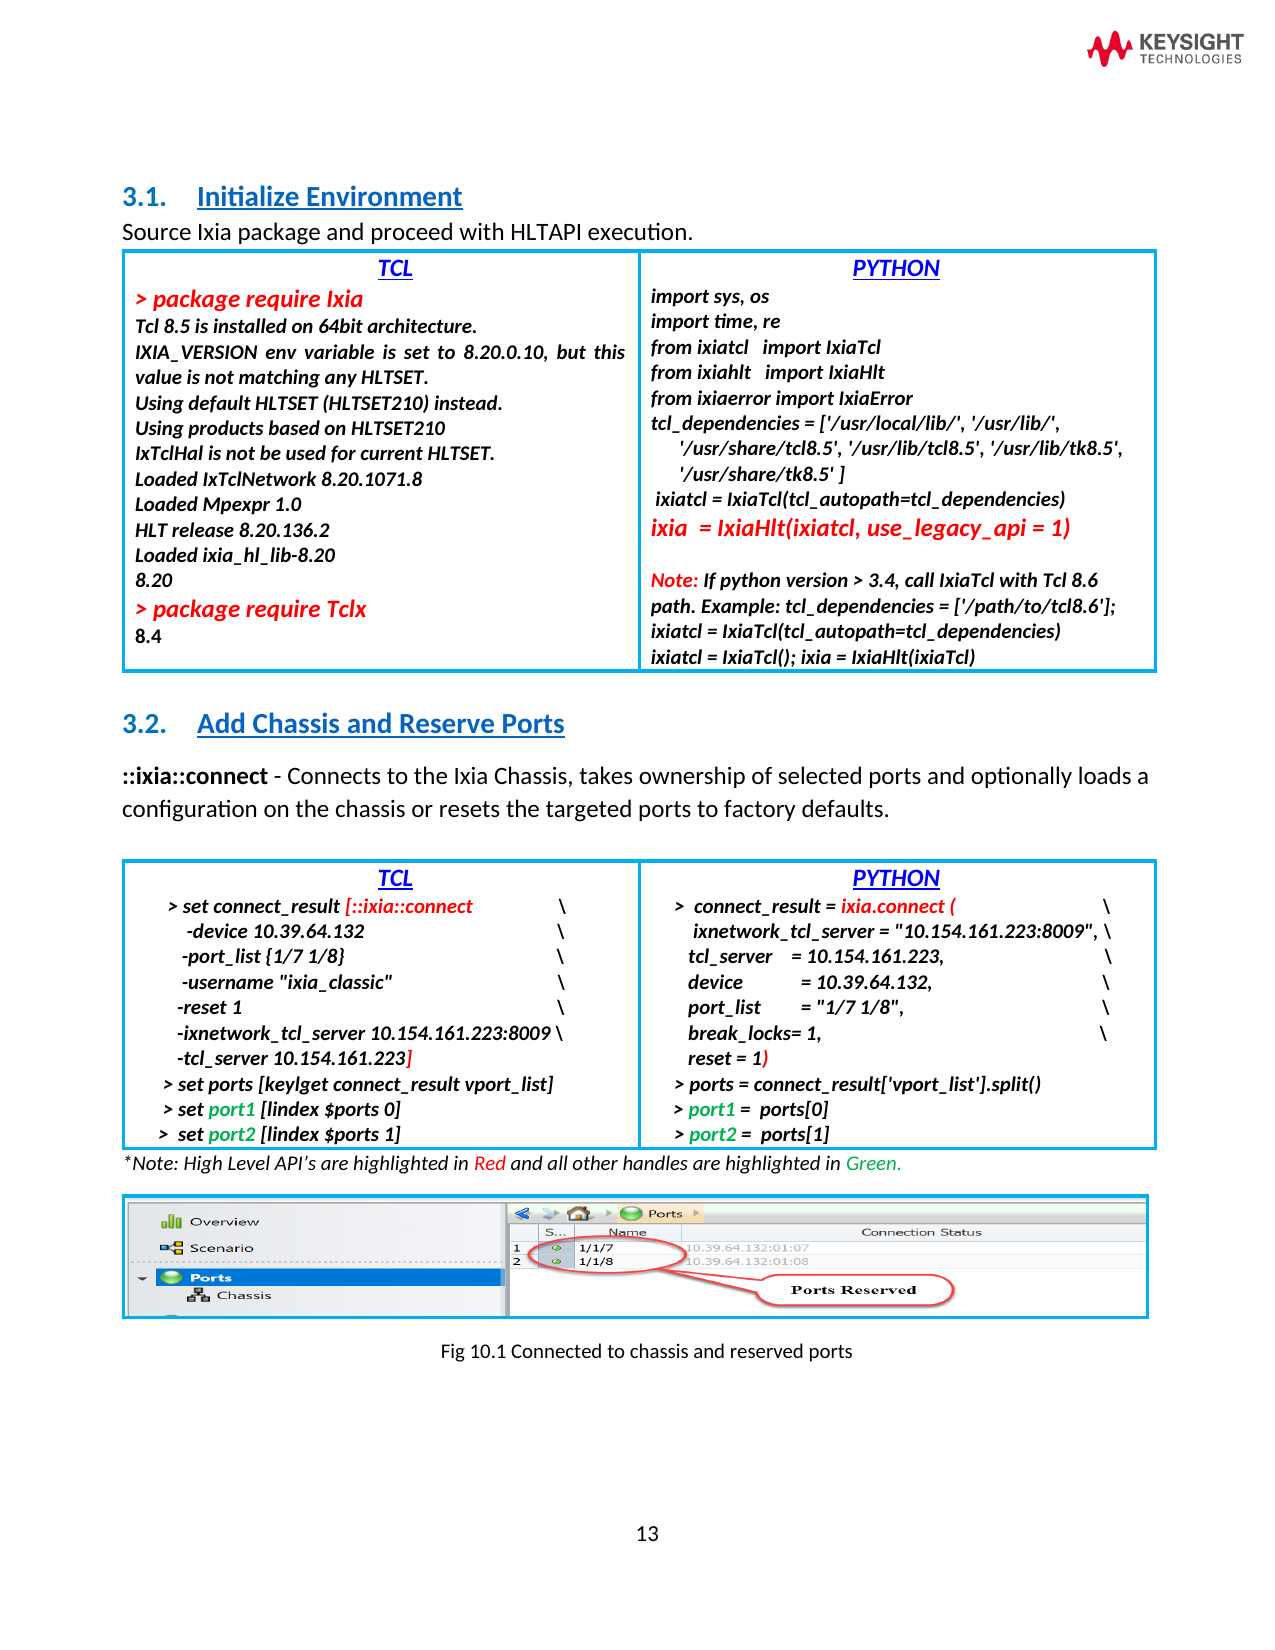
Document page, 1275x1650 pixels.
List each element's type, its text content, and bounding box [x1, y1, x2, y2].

text *Note: High Level API’s are highlighted in Red and all other handles are highlighted in Green. [122, 1150, 1172, 1176]
picture [126, 1199, 1145, 1315]
table_header TCL > set connect_result [::ixia::connect \ -device 10.39.64.132 \ -port_list {1/7 1/8} \ -username "ixia_classic" \ -reset 1 \ -ixnetwork_tcl_server 10.154.161.223:8009 \ -tcl_server 10.154.161.223] > set ports [keylget connect_result vport_list] > set port1 [lindex $ports 0] > set port2 [lindex $ports 1] [125, 863, 638, 1147]
list Initialize Environment [122, 178, 1172, 214]
text ::ixia::connect - Connects to the Ixia Chassis, takes ownership of selected ports and optionally loads a configuration on the chassis or resets the targeted ports to factory defaults. [122, 761, 1172, 824]
text Source Ixia package and proceed with HLTAPI execution. [122, 216, 1172, 247]
picture [1086, 21, 1246, 72]
table_header PYTHON import sys, os import time, re from ixiatcl import IxiaTcl from ixiahlt import IxiaHlt from ixiaerror import IxiaError tcl_dependencies = ['/usr/local/lib/', '/usr/lib/', '/usr/share/tcl8.5', '/usr/lib/tcl8.5', '/usr/lib/tk8.5', '/usr/share/tk8.5' ] ixiatcl = IxiaTcl(tcl_autopath=tcl_dependencies) ixia = IxiaHlt(ixiatcl, use_legacy_api = 1) Note: If python version > 3.4, call IxiaTcl with Tcl 8.6 path. Example: tcl_dependencies = ['/path/to/tcl8.6']; ixiatcl = IxiaTcl(tcl_autopath=tcl_dependencies) ixiatcl = IxiaTcl(); ixia = IxiaHlt(ixiaTcl) [641, 253, 1154, 669]
table_header PYTHON > connect_result = ixia.connect ( \ ixnetwork_tcl_server = "10.154.161.223:8009", \ tcl_server = 10.154.161.223, \ device = 10.39.64.132, \ port_list = "1/7 1/8", \ break_locks= 1, \ reset = 1) > ports = connect_result['vport_list'].split() > port1 = ports[0] > port2 = ports[1] [641, 863, 1154, 1147]
list Add Chassis and Reserve Ports [122, 705, 1172, 741]
table_header TCL > package require Ixia Tcl 8.5 is installed on 64bit architecture. IXIA_VERSION env variable is set to 8.20.0.10, but this value is not matching any HLTSET. Using default HLTSET (HLTSET210) instead. Using products based on HLTSET210 IxTclHal is not be used for current HLTSET. Loaded IxTclNetwork 8.20.1071.8 Loaded Mpexpr 1.0 HLT release 8.20.136.2 Loaded ixia_hl_lib-8.20 8.20 > package require Tclx 8.4 [125, 253, 638, 669]
text Fig 10.1 Connected to chassis and reserved ports [122, 1338, 1172, 1363]
